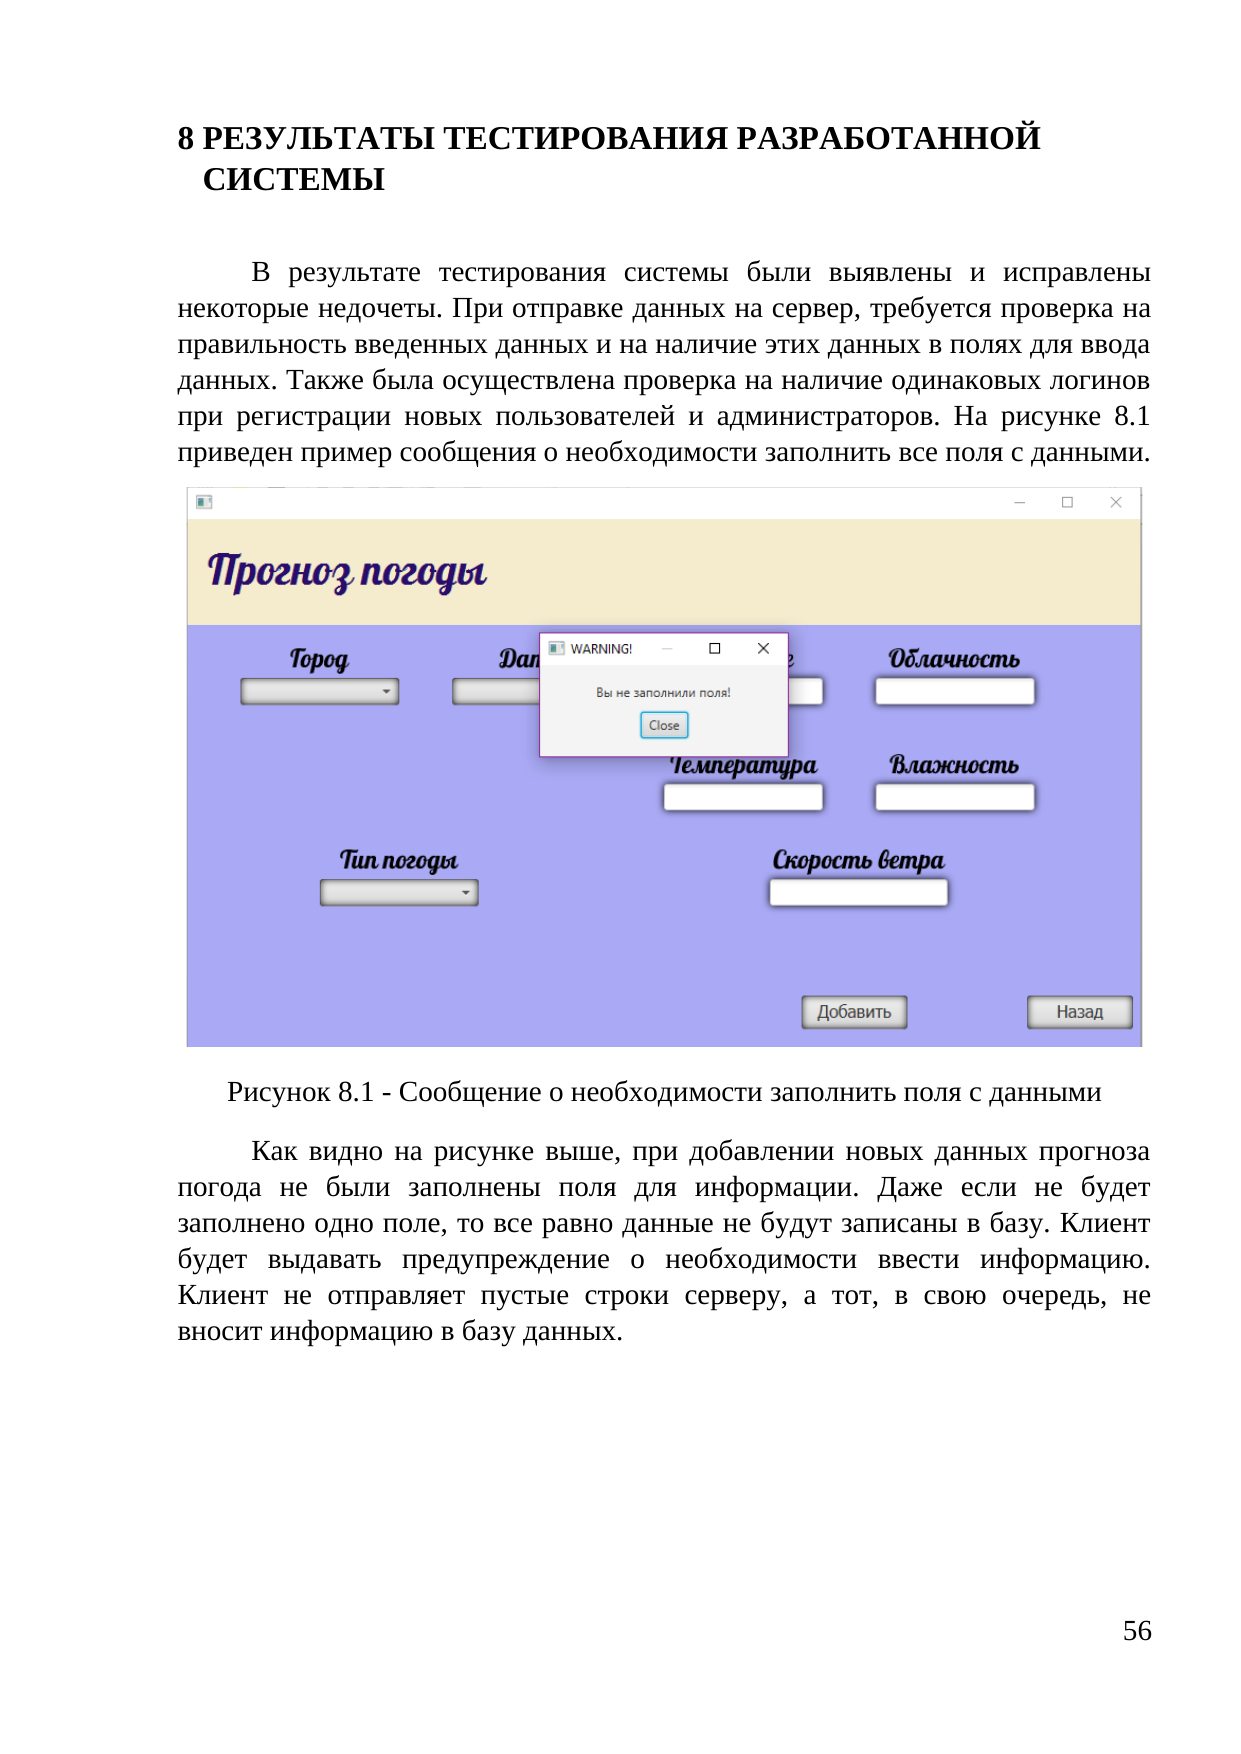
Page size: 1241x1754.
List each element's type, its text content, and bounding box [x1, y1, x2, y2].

text Рисунок 8.1 - Сообщение о необходимости заполнить поля с данными [177, 1074, 1152, 1108]
subtitle 8 РЕЗУЛЬТАТЫ ТЕСТИРОВАНИЯ РАЗРАБОТАННОЙ [177, 118, 1152, 156]
text Как видно на рисунке выше, при добавлении новых данных прогноза погода не были заполнены поля для информации. Даже если не будет заполнено одно поле, то все равно данные не будут записаны в базу. Клиент будет выдавать предупреждение о необходимости ввести информацию. Клиент не отправляет пустые строки серверу, а тот, в свою очередь, не вносит информацию в базу данных. [177, 1133, 1152, 1347]
picture [186, 487, 1143, 1047]
subtitle СИСТЕМЫ [177, 159, 1152, 198]
text В результате тестирования системы были выявлены и исправлены некоторые недочеты. При отправке данных на сервер, требуется проверка на правильность введенных данных и на наличие этих данных в полях для ввода данных. Также была осуществлена проверка на наличие одинаковых логинов при регистрации новых пользователей и администраторов. На рисунке 8.1 приведен пример сообщения о необходимости заполнить все поля с данными. [177, 254, 1152, 468]
